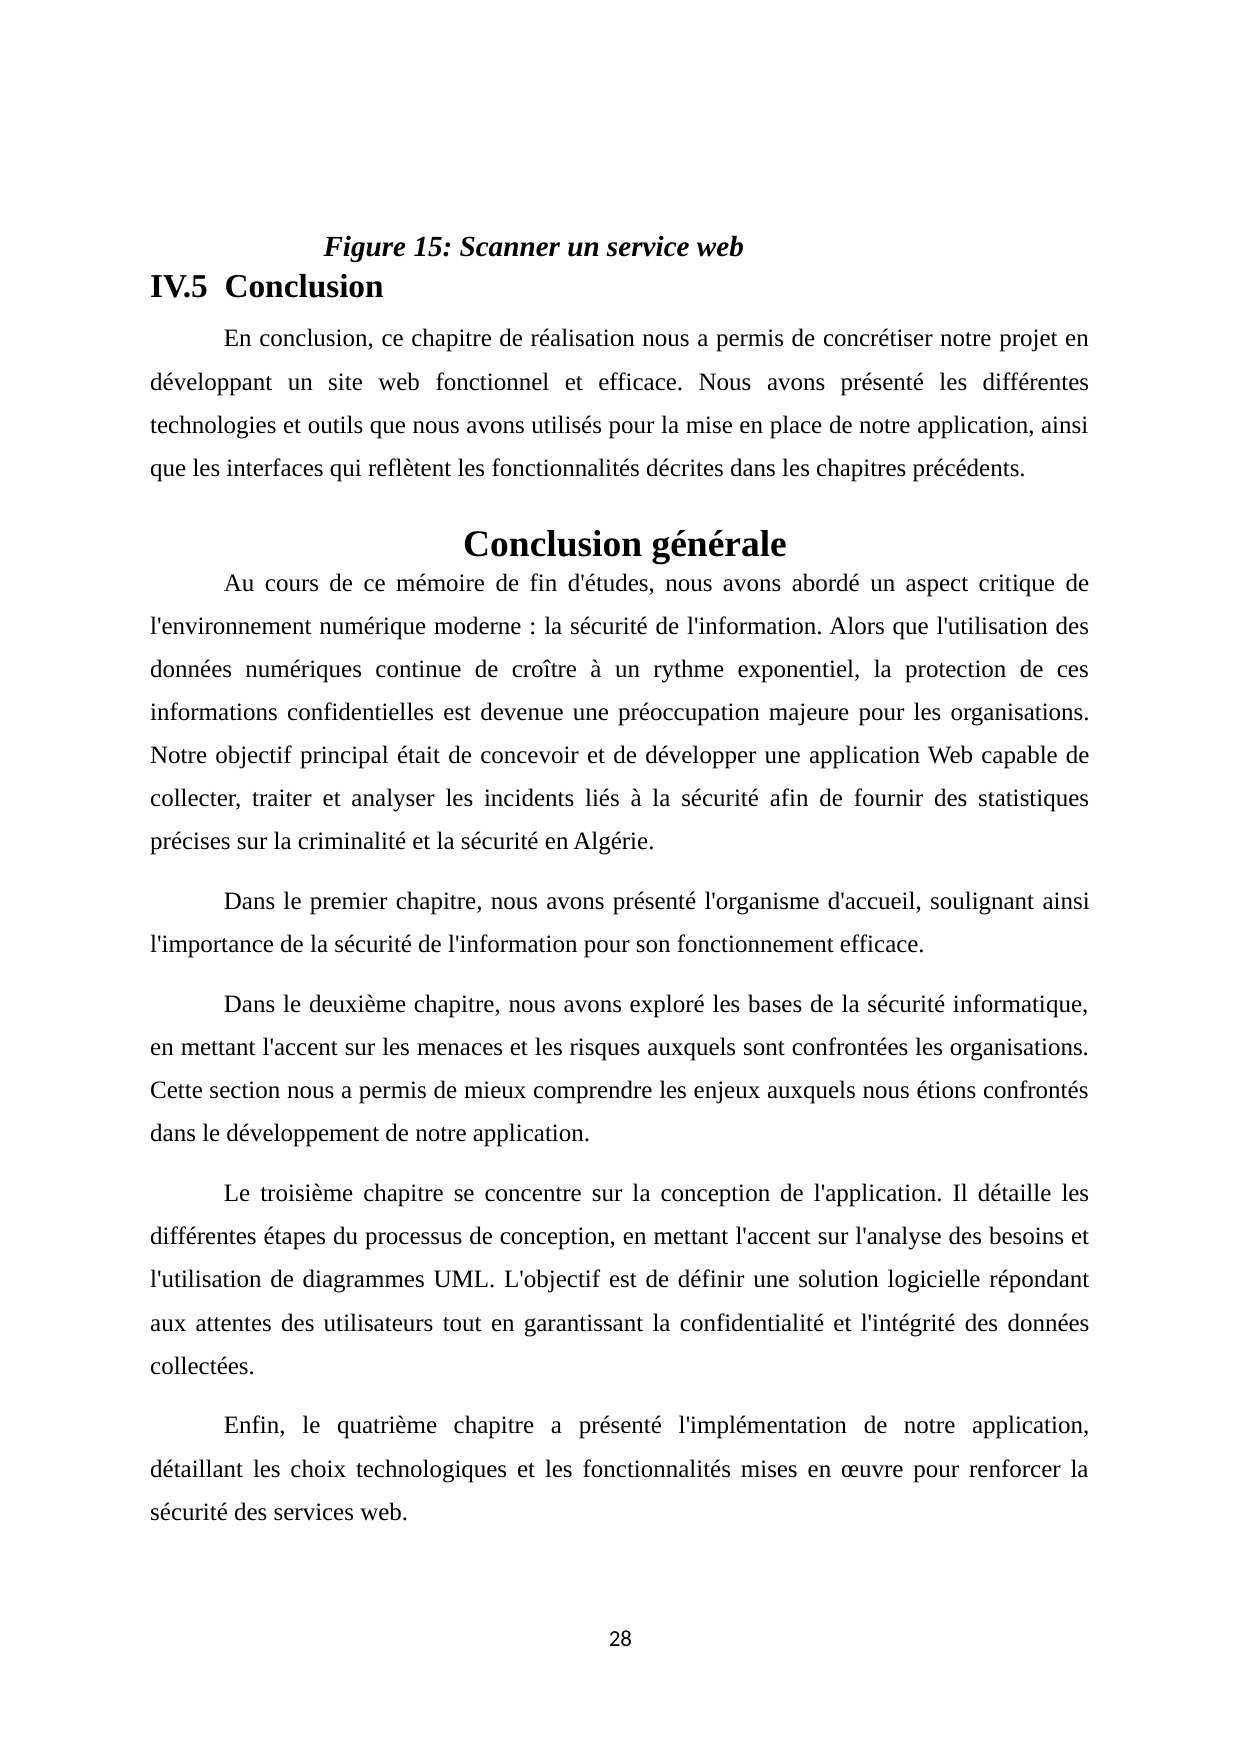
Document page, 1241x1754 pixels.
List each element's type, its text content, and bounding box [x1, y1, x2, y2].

text Au cours de ce mémoire de fin d'études, nous avons abordé un aspect critique de l'environnement numérique moderne : la sécurité de l'information. Alors que l'utilisation des données numériques continue de croître à un rythme exponentiel, la protection de ces informations confidentielles est devenue une préoccupation majeure pour les organisations. Notre objectif principal était de concevoir et de développer une application Web capable de collecter, traiter et analyser les incidents liés à la sécurité afin de fournir des statistiques précises sur la criminalité et la sécurité en Algérie. [150, 568, 1090, 855]
text Enfin, le quatrième chapitre a présenté l'implémentation de notre application, détaillant les choix technologiques et les fonctionnalités mises en œuvre pour renforcer la sécurité des services web. [150, 1411, 1090, 1526]
text Dans le premier chapitre, nous avons présenté l'organisme d'accueil, soulignant ainsi l'importance de la sécurité de l'information pour son fonctionnement efficace. [150, 886, 1090, 958]
subtitle Conclusion générale [150, 521, 1090, 564]
text En conclusion, ce chapitre de réalisation nous a permis de concrétiser notre projet en développant un site web fonctionnel et efficace. Nous avons présenté les différentes technologies et outils que nous avons utilisés pour la mise en place de notre application, ainsi que les interfaces qui reflètent les fonctionnalités décrites dans les chapitres précédents. [150, 323, 1090, 482]
subtitle Conclusion [150, 266, 1090, 304]
text Dans le deuxième chapitre, nous avons exploré les bases de la sécurité informatique, en mettant l'accent sur les menaces et les risques auxquels sont confrontées les organisations. Cette section nous a permis de mieux comprendre les enjeux auxquels nous étions confrontés dans le développement de notre application. [150, 989, 1090, 1147]
text Le troisième chapitre se concentre sur la conception de l'application. Il détaille les différentes étapes du processus de conception, en mettant l'accent sur l'analyse des besoins et l'utilisation de diagrammes UML. L'objectif est de définir une solution logicielle répondant aux attentes des utilisateurs tout en garantissant la confidentialité et l'intégrité des données collectées. [150, 1178, 1090, 1379]
